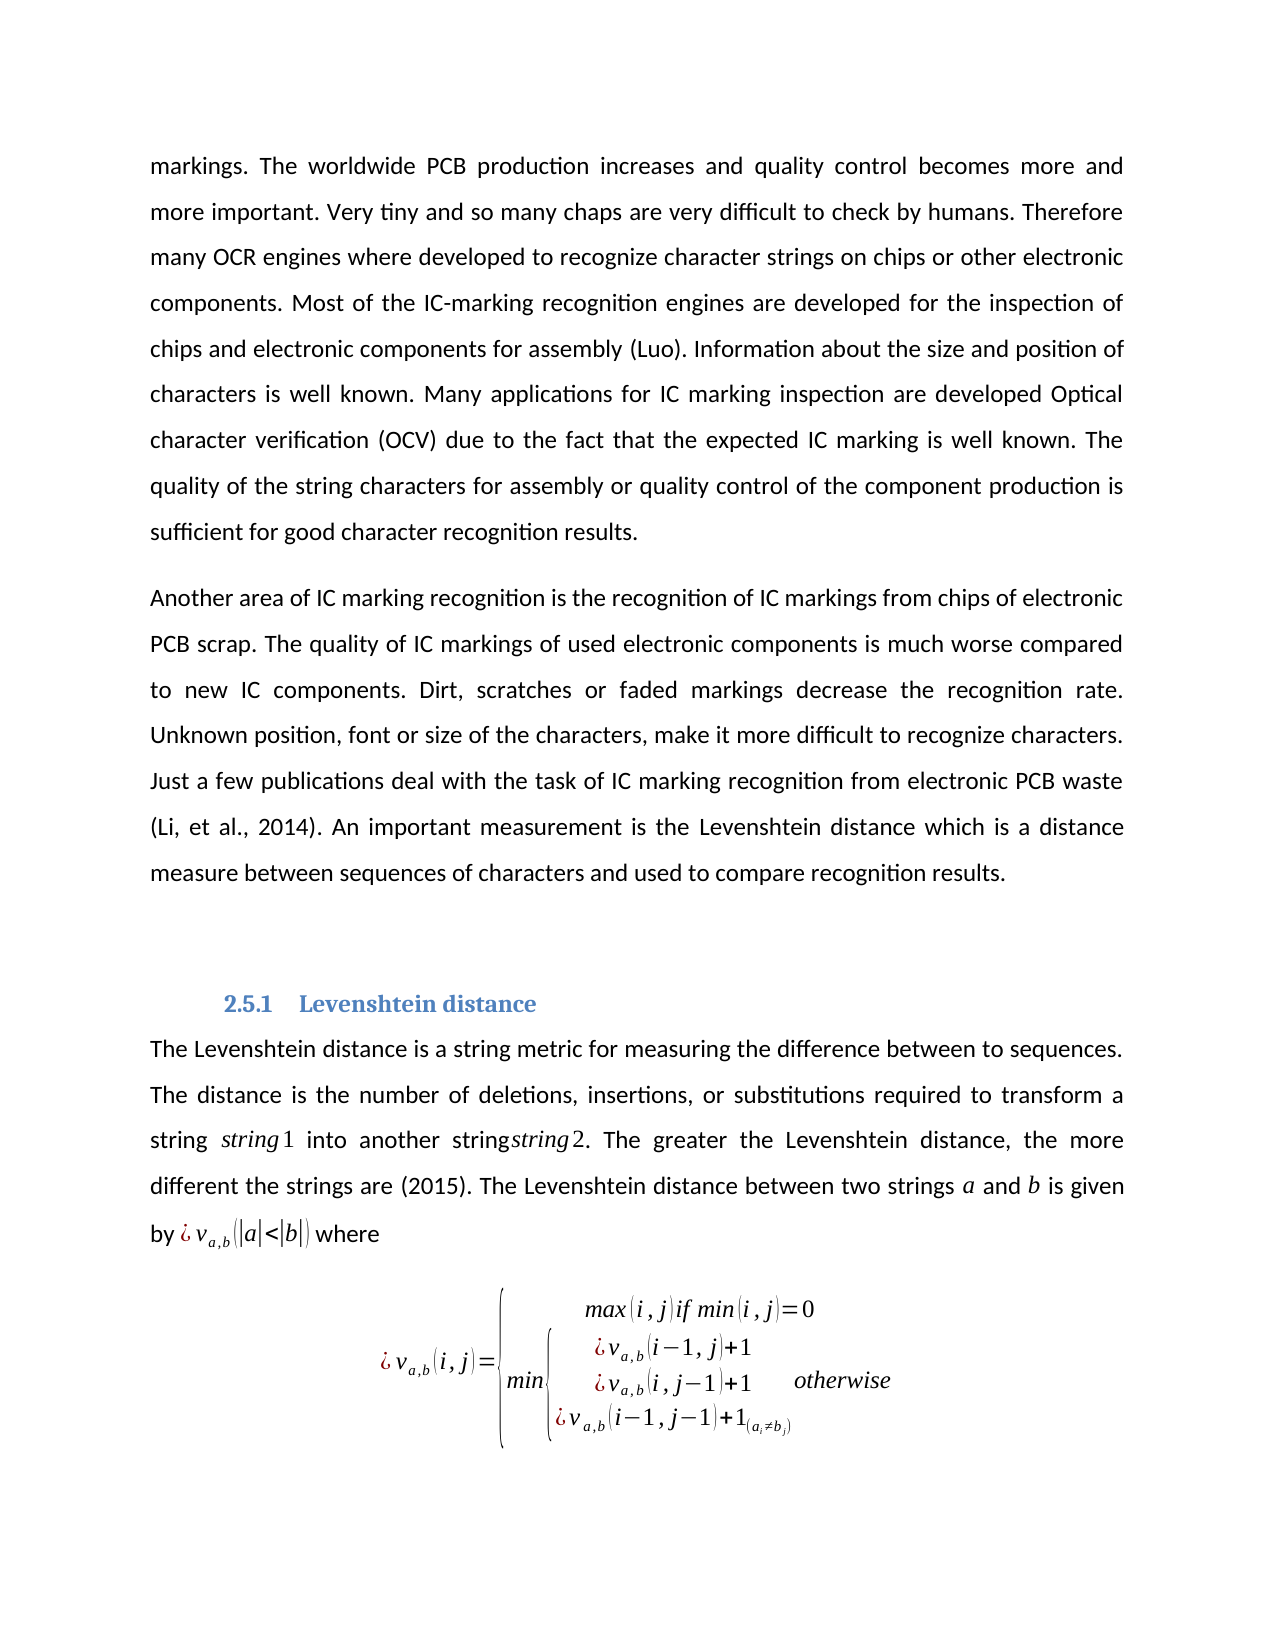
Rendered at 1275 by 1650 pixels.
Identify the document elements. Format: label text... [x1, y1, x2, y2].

subtitle Levenshtein distance [224, 990, 1125, 1019]
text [150, 150, 1125, 546]
text The Levenshtein distance is a string metric for measuring the difference between to sequences. The distance is the number of deletions, insertions, or substitutions required to transform a string into another string. The greater the Levenshtein distance, the more different the strings are . The Levenshtein distance between two strings and is given by where [150, 1033, 1125, 1250]
text Another area of IC marking recognition is the recognition of IC markings from chips of electronic PCB scrap. The quality of IC markings of used electronic components is much worse compared to new IC components. Dirt, scratches or faded markings decrease the recognition rate. Unknown position, font or size of the characters, make it more difficult to recognize characters. Just a few publications deal with the task of IC marking recognition from electronic PCB waste . An important measurement is the Levenshtein distance which is a distance measure between sequences of characters and used to compare recognition results. [150, 582, 1125, 887]
